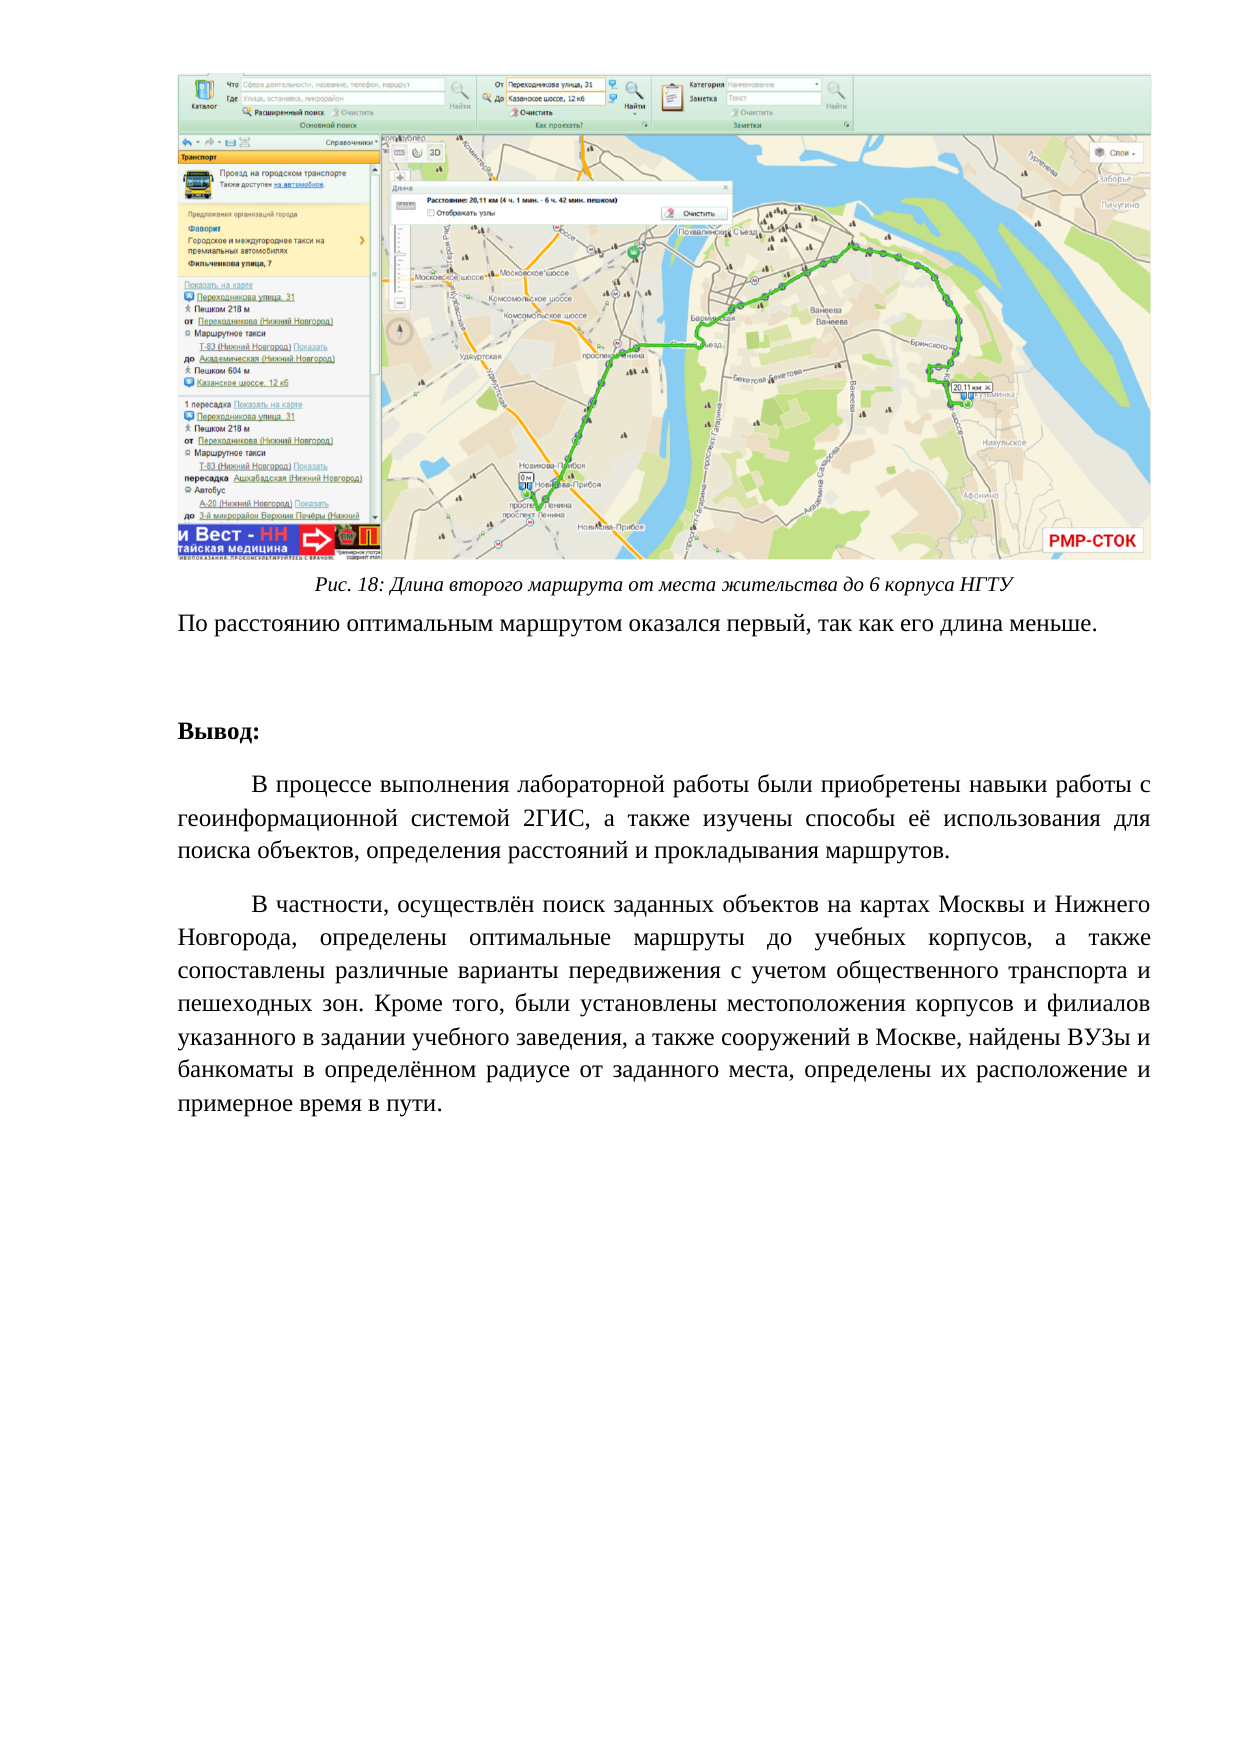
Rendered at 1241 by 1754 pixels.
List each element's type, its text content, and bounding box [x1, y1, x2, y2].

text По расстоянию оптимальным маршрутом оказался первый, так как его длина меньше. [177, 608, 1152, 637]
text В частности, осуществлён поиск заданных объектов на картах Москвы и Нижнего Новгорода, определены оптимальные маршруты до учебных корпусов, а также сопоставлены различные варианты передвижения с учетом общественного транспорта и пешеходных зон. Кроме того, были установлены местоположения корпусов и филиалов указанного в задании учебного заведения, а также сооружений в Москве, найдены ВУЗы и банкоматы в определённом радиусе от заданного места, определены их расположение и примерное время в пути. [177, 889, 1152, 1116]
text В процессе выполнения лабораторной работы были приобретены навыки работы с геоинформационной системой 2ГИС, а также изучены способы её использования для поиска объектов, определения расстояний и прокладывания маршрутов. [177, 769, 1152, 864]
text Вывод: [177, 716, 1152, 744]
text Рис. 18: Длина второго маршрута от места жительства до 6 корпуса НГТУ [177, 560, 1152, 596]
picture [177, 73, 1152, 560]
